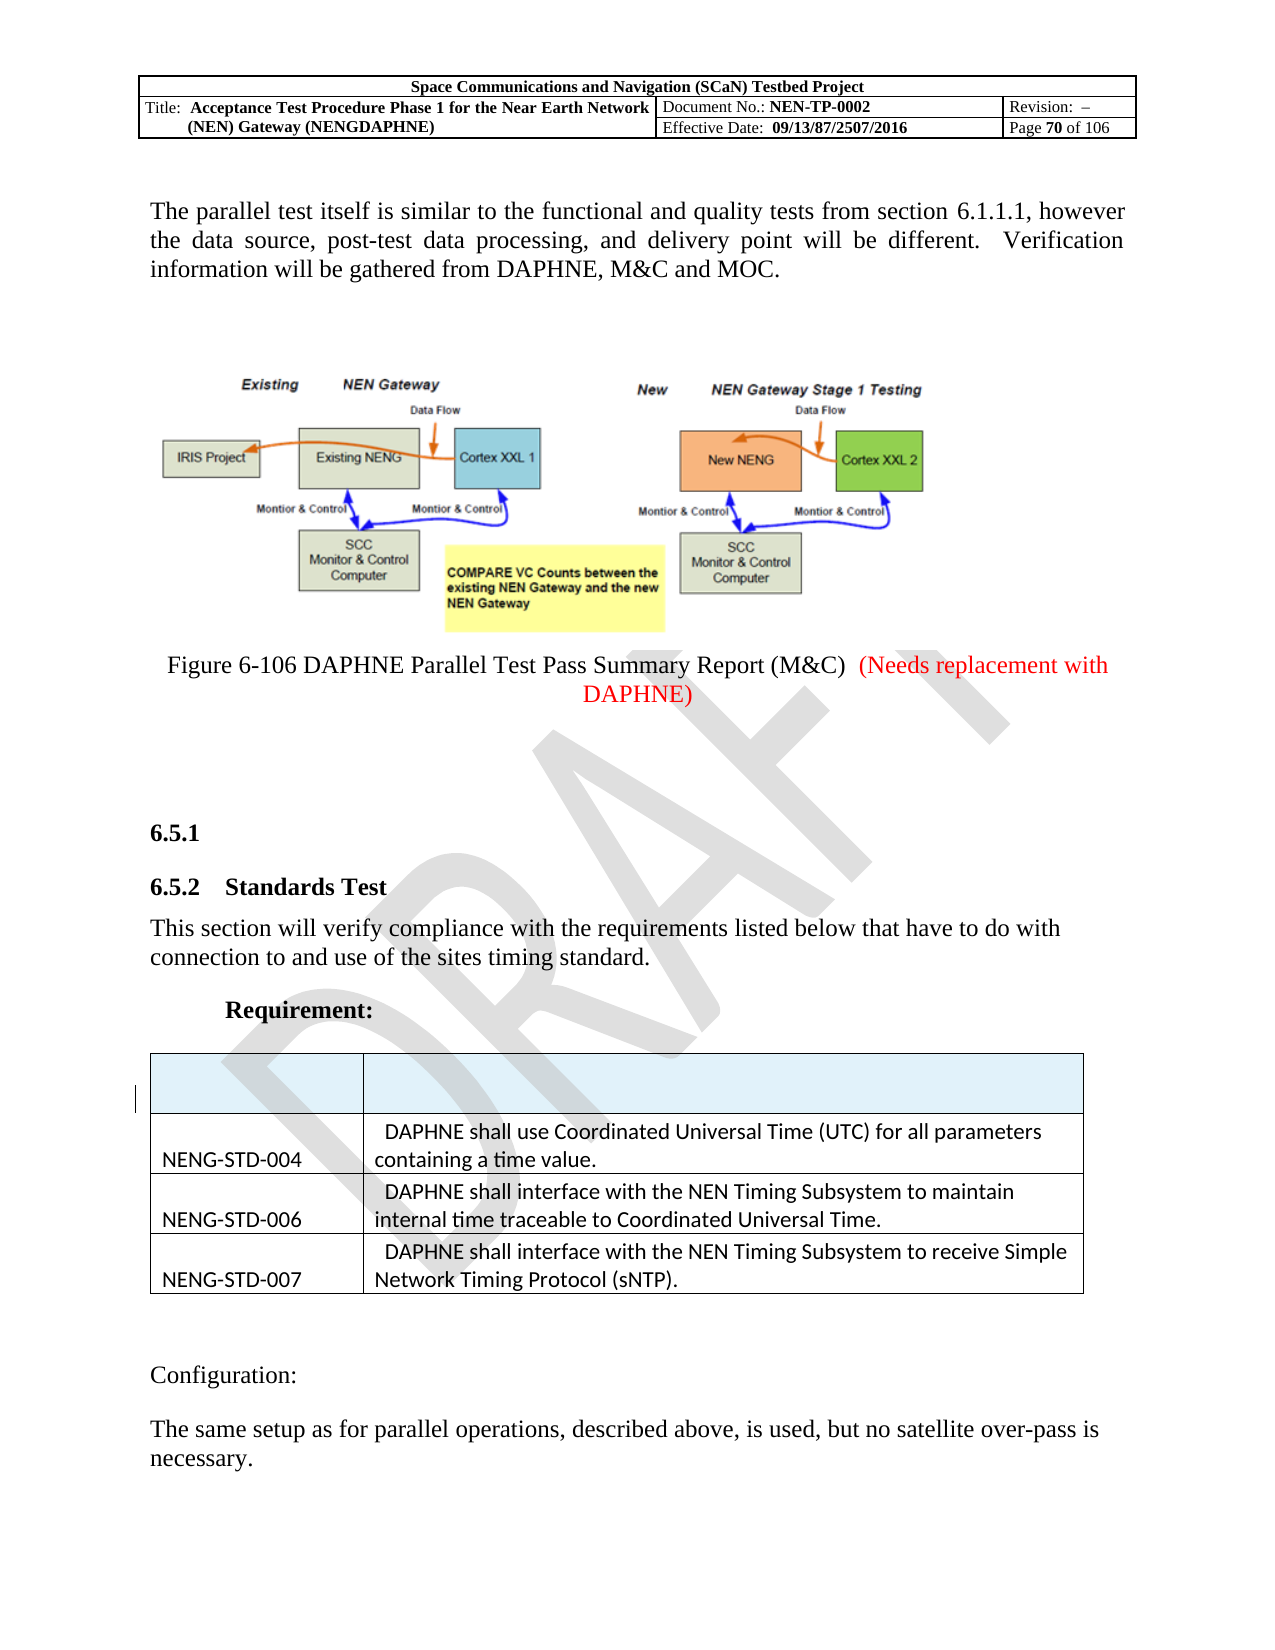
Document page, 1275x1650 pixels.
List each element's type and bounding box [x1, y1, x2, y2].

table_cell [364, 1114, 1083, 1173]
table_cell [364, 1234, 1083, 1293]
table_cell [364, 1174, 1083, 1233]
table_cell [151, 1114, 363, 1173]
table_cell [151, 1234, 363, 1293]
table_cell [151, 1174, 363, 1233]
picture [150, 340, 955, 650]
